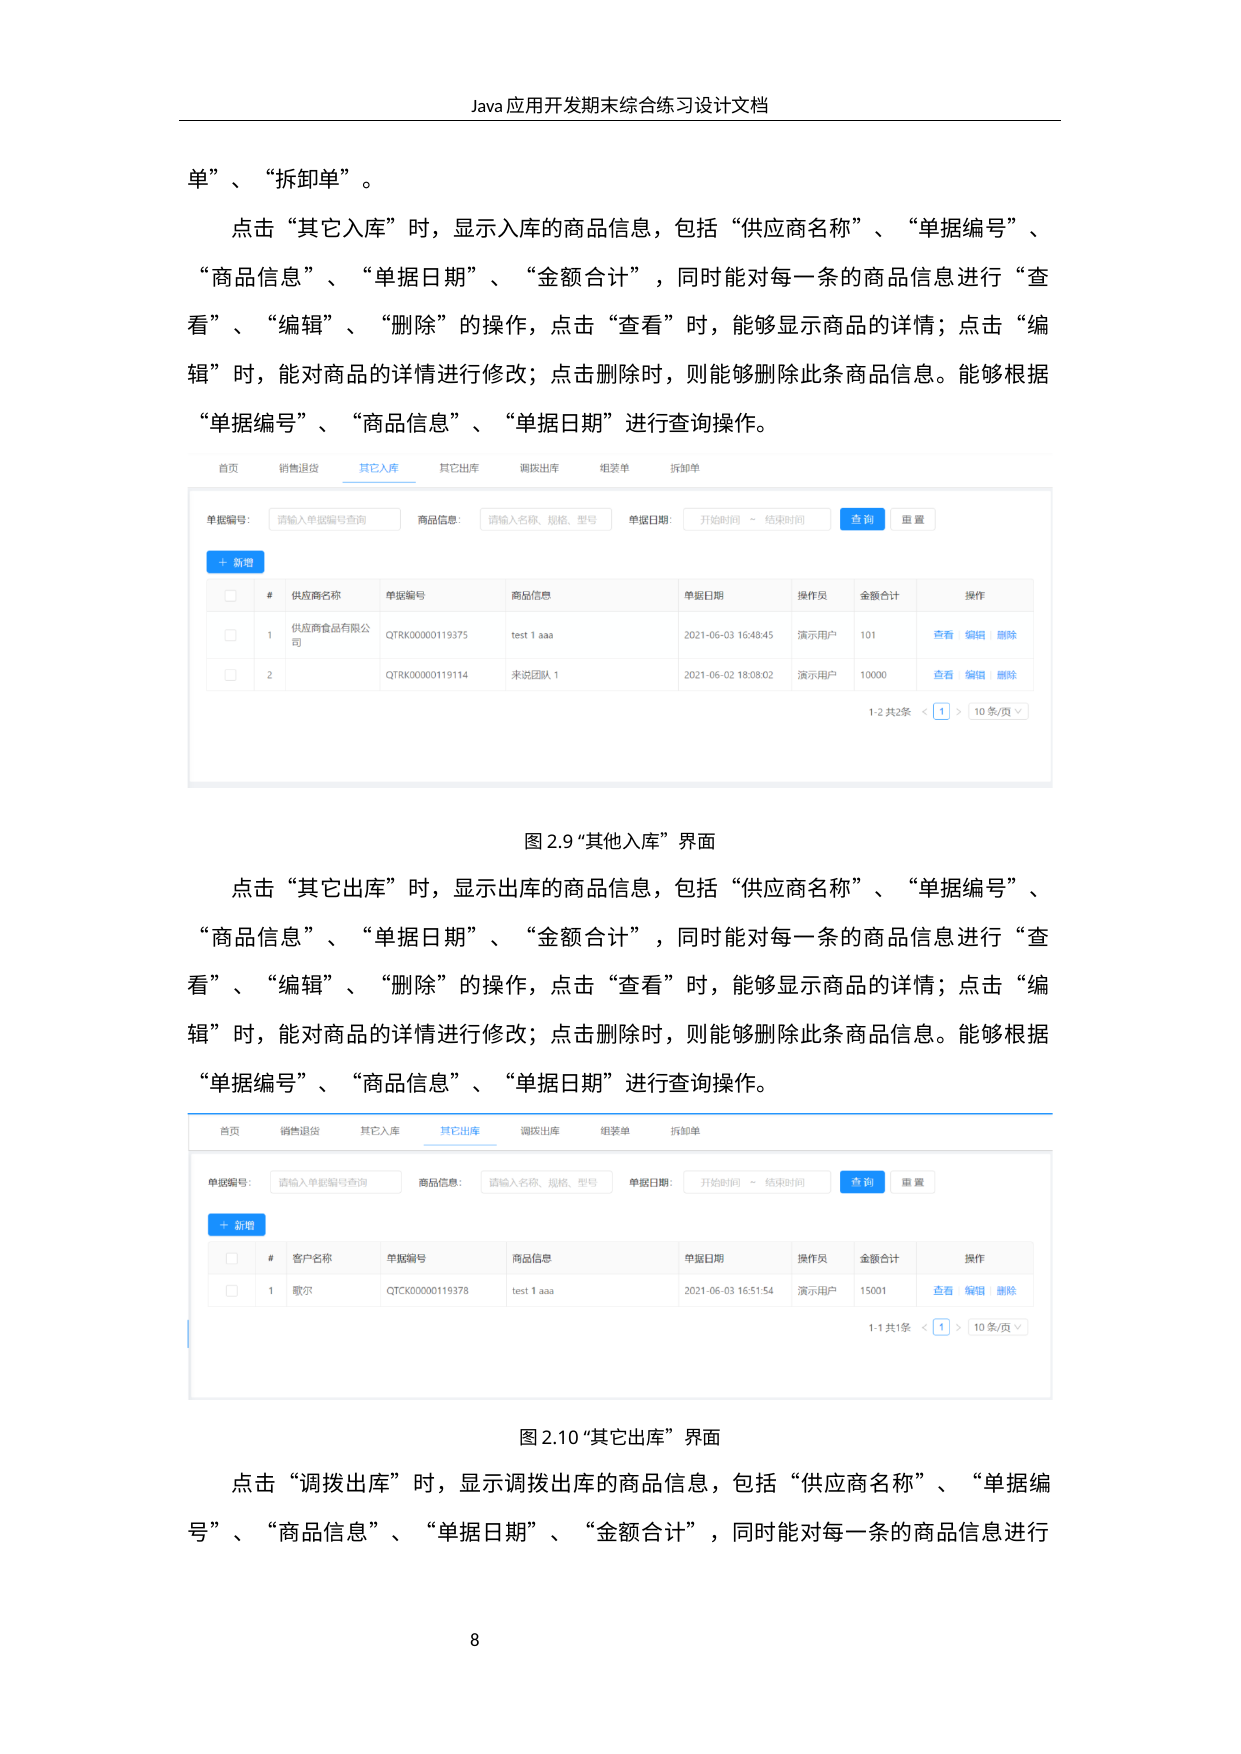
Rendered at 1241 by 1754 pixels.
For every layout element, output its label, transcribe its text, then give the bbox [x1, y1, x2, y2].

text 点击“其它出库”时，显示出库的商品信息，包括“供应商名称”、“单据编号”、“商品信息”、“单据日期”、“金额合计”，同时能对每一条的商品信息进行“查看”、“编辑”、“删除”的操作，点击“查看”时，能够显示商品的详情；点击“编辑”时，能对商品的详情进行修改；点击删除时，则能够删除此条商品信息。能够根据“单据编号”、“商品信息”、“单据日期”进行查询操作。 [187, 871, 1053, 1098]
picture [187, 1113, 1053, 1400]
picture [187, 453, 1053, 788]
text 图2.10 “其它出库”界面 [187, 1420, 1053, 1452]
text 点击“其它入库”时，显示入库的商品信息，包括“供应商名称”、“单据编号”、“商品信息”、“单据日期”、“金额合计”，同时能对每一条的商品信息进行“查看”、“编辑”、“删除”的操作，点击“查看”时，能够显示商品的详情；点击“编辑”时，能对商品的详情进行修改；点击删除时，则能够删除此条商品信息。能够根据“单据编号”、“商品信息”、“单据日期”进行查询操作。 [187, 210, 1053, 438]
text 图2.9 “其他入库”界面 [187, 824, 1053, 857]
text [187, 162, 1053, 194]
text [187, 1466, 1053, 1547]
